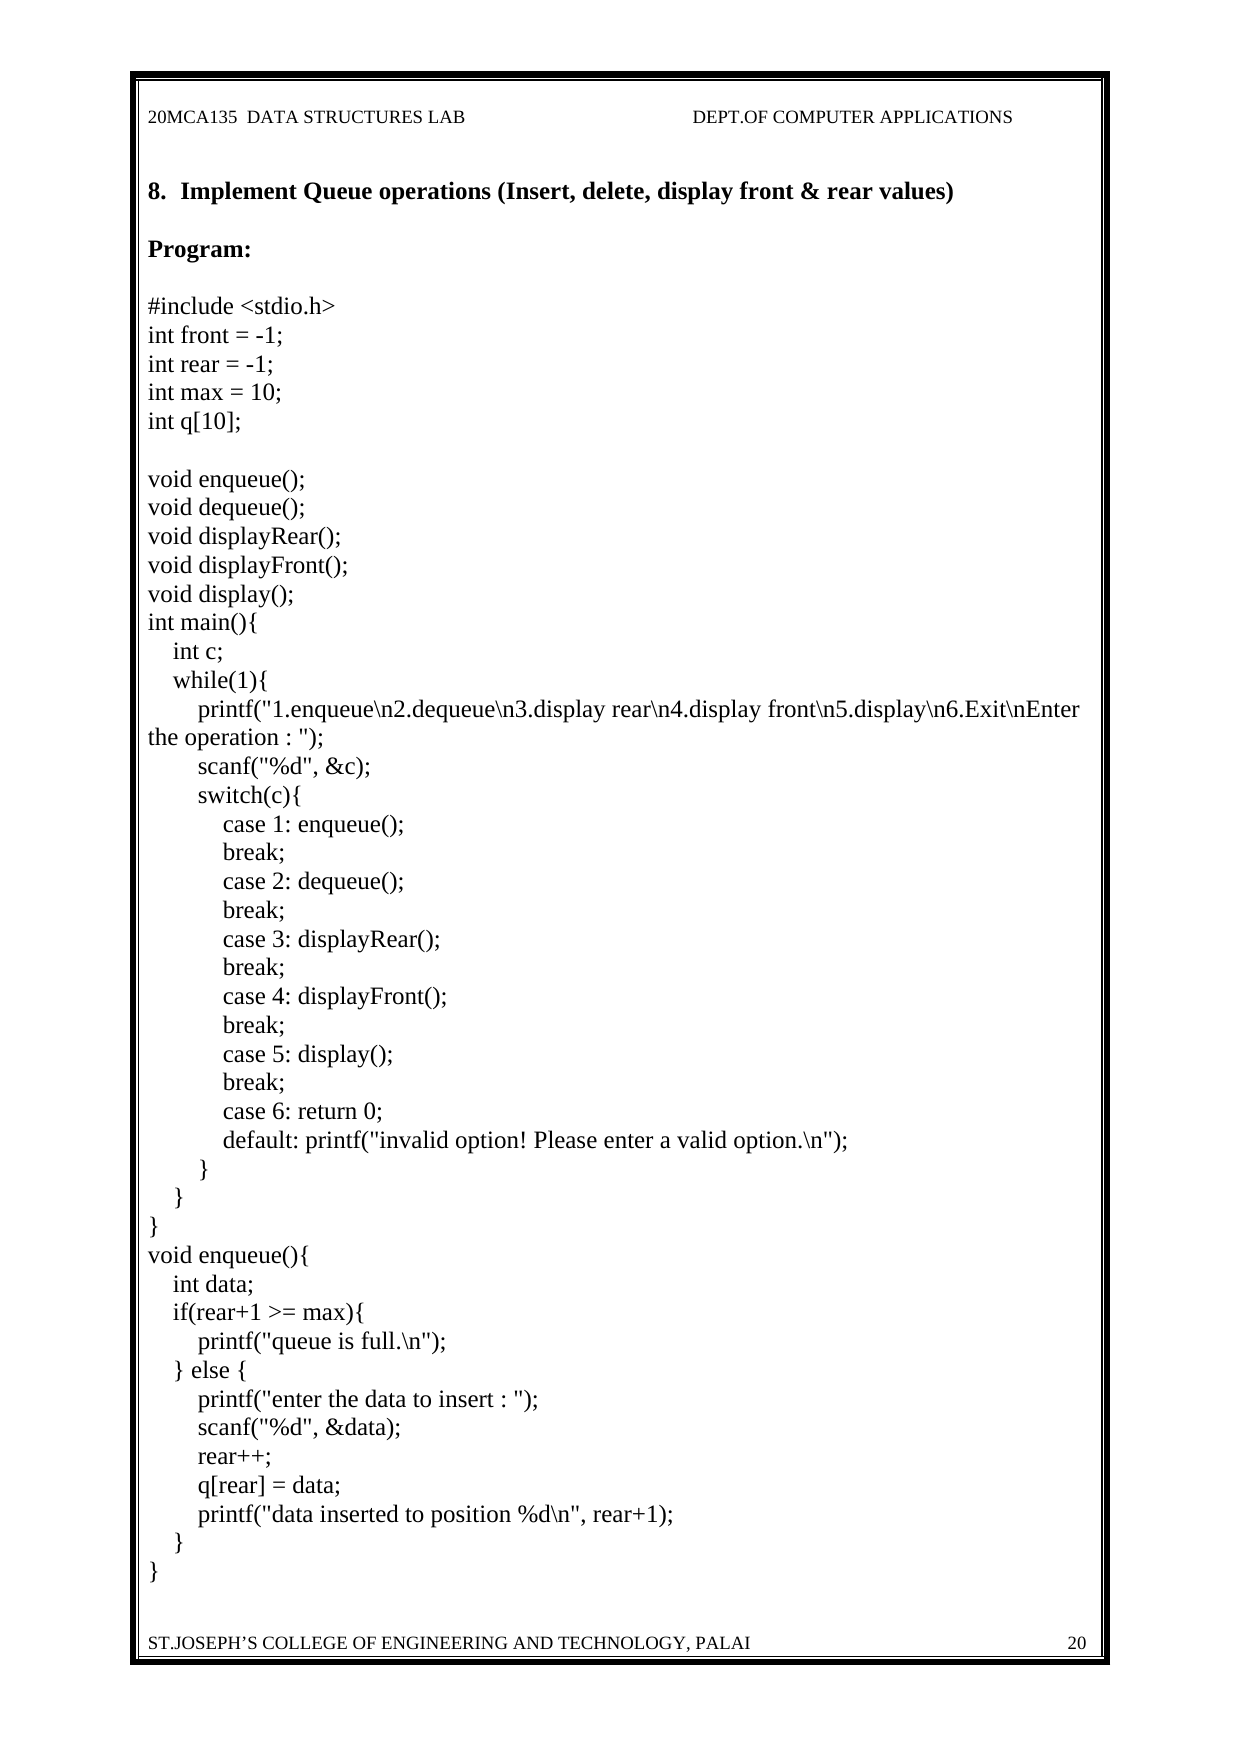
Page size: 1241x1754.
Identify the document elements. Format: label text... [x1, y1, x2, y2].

text case 5: display(); [148, 1039, 1093, 1067]
text case 6: return 0; [148, 1096, 1093, 1125]
text } [148, 1556, 1093, 1585]
text Program: [148, 234, 1093, 262]
text break; [148, 952, 1093, 981]
text printf("queue is full.\n"); [148, 1326, 1093, 1355]
text void displayFront(); [148, 550, 1093, 579]
text void enqueue(); [148, 464, 1093, 492]
text #include <stdio.h> [148, 291, 1093, 320]
text } else { [148, 1355, 1093, 1384]
text int front = -1; [148, 320, 1093, 349]
text case 2: dequeue(); [148, 866, 1093, 895]
text void display(); [148, 579, 1093, 607]
text scanf("%d", &data); [148, 1412, 1093, 1441]
text case 3: displayRear(); [148, 924, 1093, 952]
text case 1: enqueue(); [148, 809, 1093, 837]
text } [148, 1154, 1093, 1182]
text scanf("%d", &c); [148, 751, 1093, 780]
text void dequeue(); [148, 492, 1093, 521]
text if(rear+1 >= max){ [148, 1297, 1093, 1326]
text printf("enter the data to insert : "); [148, 1384, 1093, 1412]
text } [148, 1211, 1093, 1240]
text case 4: displayFront(); [148, 981, 1093, 1010]
text break; [148, 1067, 1093, 1096]
text } [148, 1182, 1093, 1211]
text break; [148, 895, 1093, 924]
text void enqueue(){ [148, 1240, 1093, 1269]
text int max = 10; [148, 377, 1093, 406]
text int q[10]; [148, 406, 1093, 435]
text rear++; [148, 1441, 1093, 1470]
text switch(c){ [148, 780, 1093, 809]
list Implement Queue operations (Insert, delete, display front & rear values) [148, 176, 1093, 205]
text printf("1.enqueue\n2.dequeue\n3.display rear\n4.display front\n5.display\n6.Exit\nEnter the operation : "); [148, 694, 1093, 751]
text q[rear] = data; [148, 1470, 1093, 1499]
text int data; [148, 1269, 1093, 1297]
text printf("data inserted to position %d\n", rear+1); [148, 1499, 1093, 1527]
text int rear = -1; [148, 349, 1093, 377]
text break; [148, 1010, 1093, 1039]
text } [148, 1527, 1093, 1556]
text int c; [148, 636, 1093, 665]
text default: printf("invalid option! Please enter a valid option.\n"); [148, 1125, 1093, 1154]
text int main(){ [148, 607, 1093, 636]
text while(1){ [148, 665, 1093, 694]
text break; [148, 837, 1093, 866]
text void displayRear(); [148, 521, 1093, 550]
